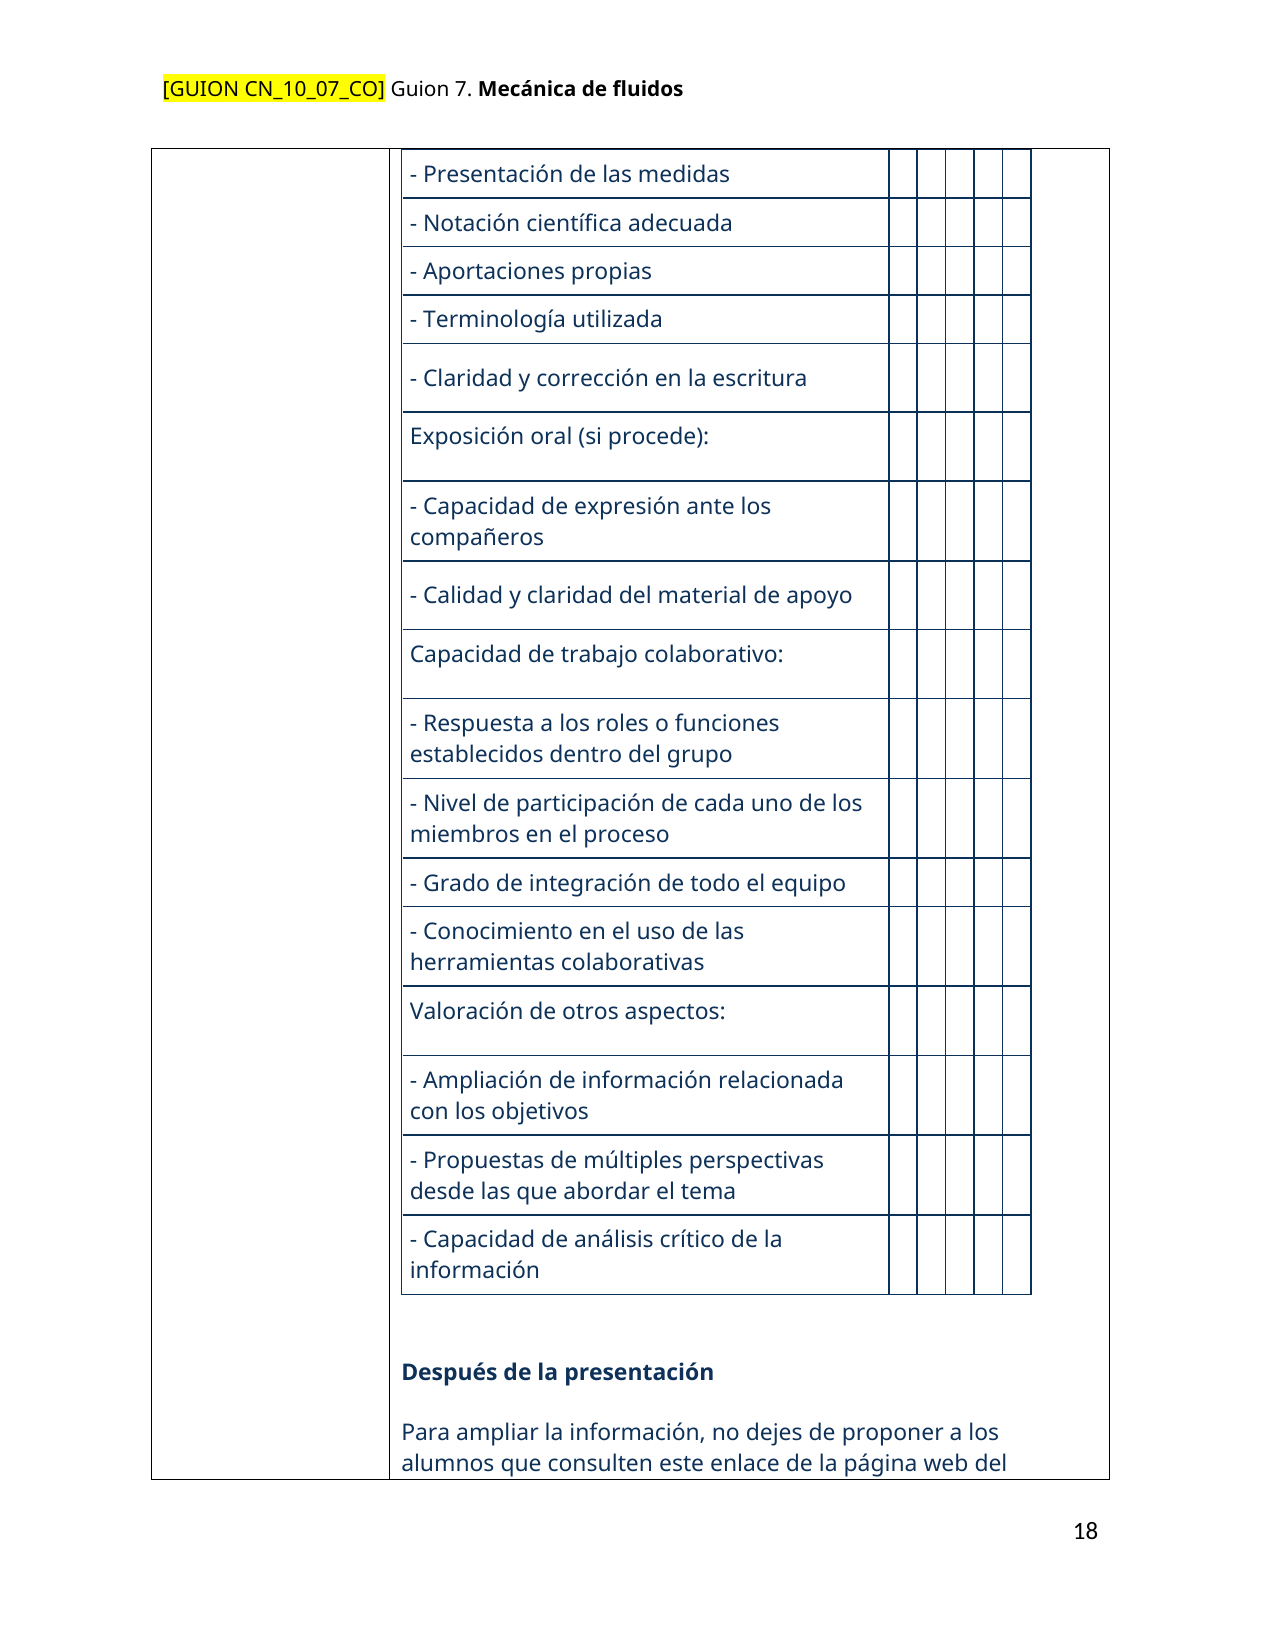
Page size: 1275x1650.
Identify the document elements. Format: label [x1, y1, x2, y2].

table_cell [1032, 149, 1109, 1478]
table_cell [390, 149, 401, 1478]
table_cell [152, 149, 389, 1478]
